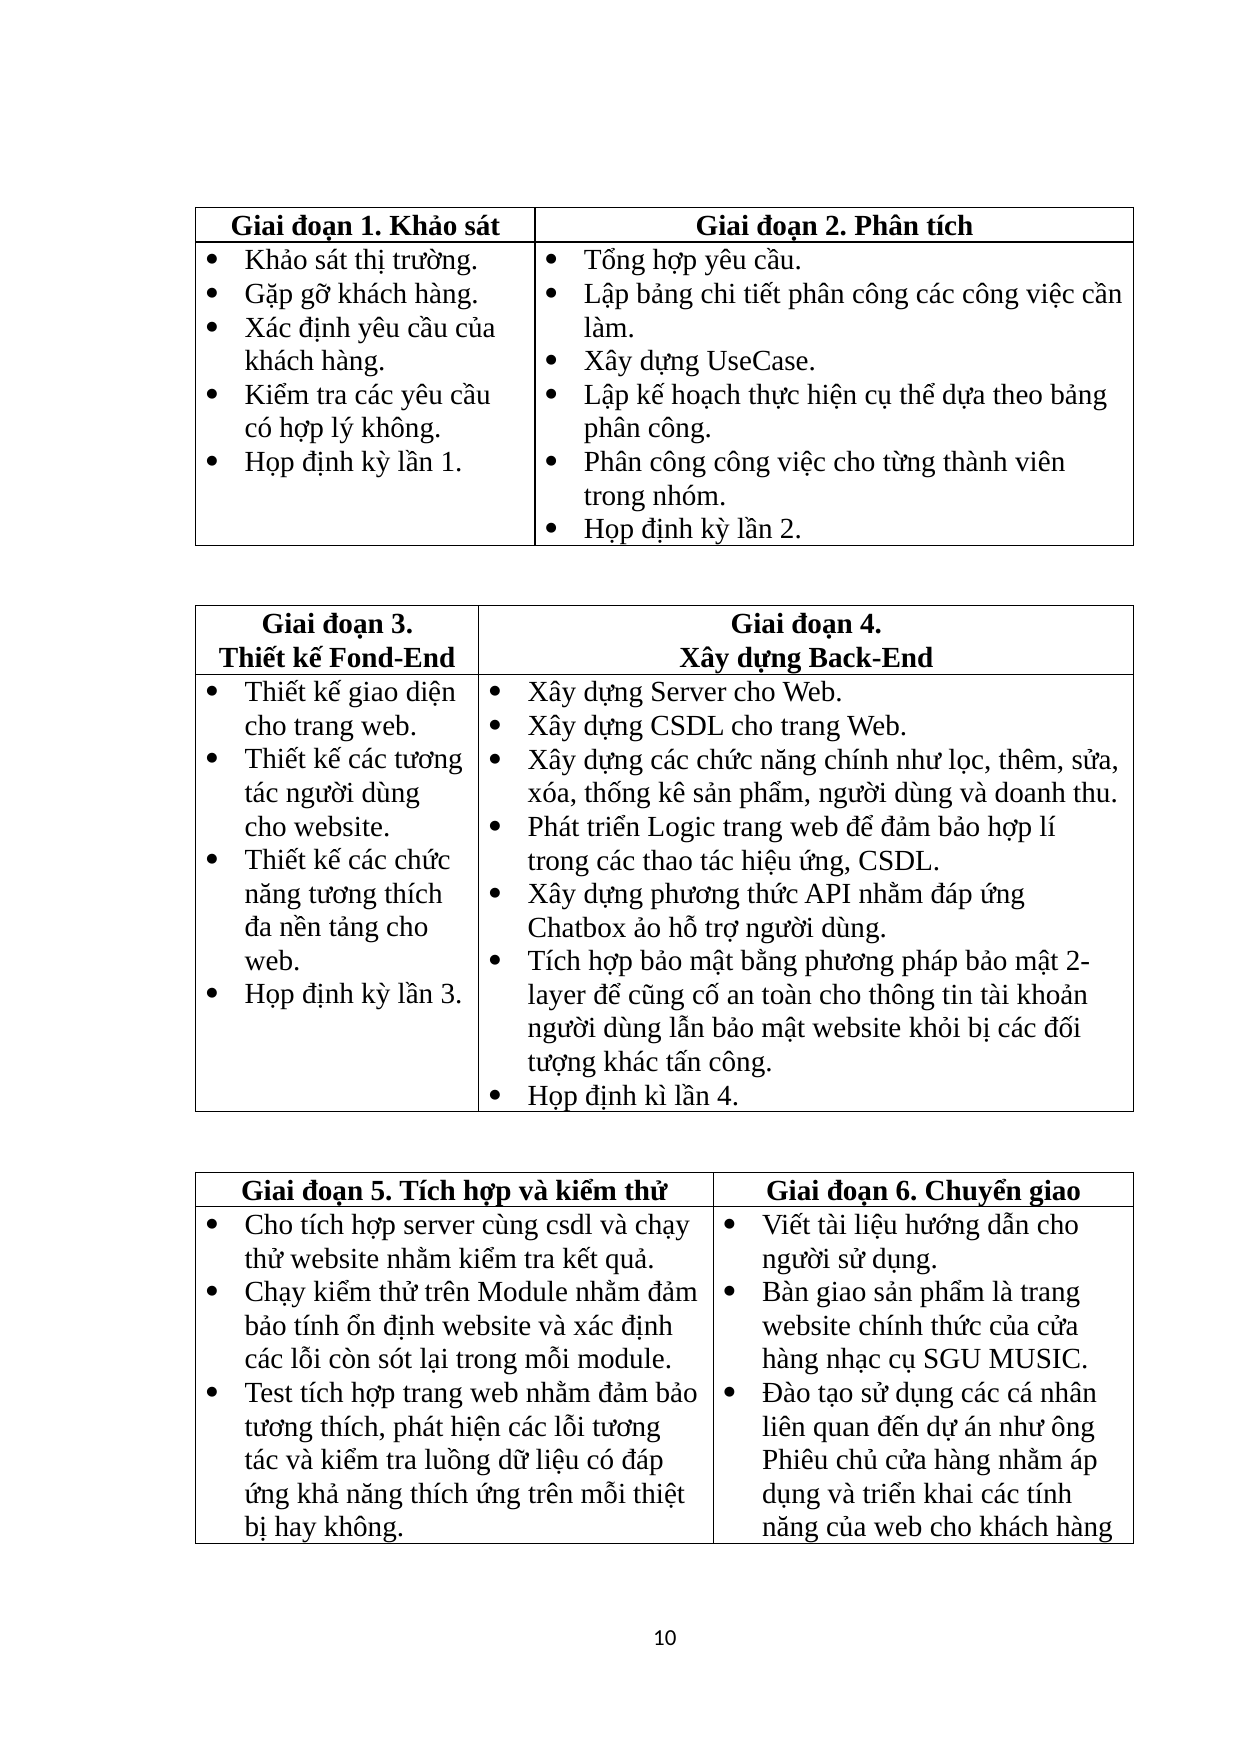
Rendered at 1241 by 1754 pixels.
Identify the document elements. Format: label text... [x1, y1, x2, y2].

table_header Giai đoạn 2. Phân tích [536, 208, 1133, 241]
table_cell Xây dựng Server cho Web. Xây dựng CSDL cho trang Web. Xây dựng các chức năng chính như lọc, thêm, sửa, xóa, thống kê sản phẩm, người dùng và doanh thu. Phát triển Logic trang web để đảm bảo hợp lí trong các thao tác hiệu ứng, CSDL. Xây dựng phương thức API nhằm đáp ứng Chatbox ảo hỗ trợ người dùng. Tích hợp bảo mật bằng phương pháp bảo mật 2-layer để cũng cố an toàn cho thông tin tài khoản người dùng lẫn bảo mật website khỏi bị các đối tượng khác tấn công. Họp định kì lần 4. [479, 675, 1133, 1111]
table_header Giai đoạn 6. Chuyển giao [714, 1173, 1133, 1206]
table_cell Tổng hợp yêu cầu. Lập bảng chi tiết phân công các công việc cần làm. Xây dựng UseCase. Lập kế hoạch thực hiện cụ thể dựa theo bảng phân công. Phân công công việc cho từng thành viên trong nhóm. Họp định kỳ lần 2. [536, 243, 1133, 545]
table_header Giai đoạn 3. Thiết kế Fond-End [196, 606, 478, 673]
table_header Giai đoạn 1. Khảo sát [196, 208, 534, 241]
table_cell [714, 1207, 1133, 1543]
table_header Giai đoạn 4. Xây dựng Back-End [479, 606, 1133, 673]
table_header Giai đoạn 5. Tích hợp và kiểm thử [196, 1173, 713, 1206]
table_cell Thiết kế giao diện cho trang web. Thiết kế các tương tác người dùng cho website. Thiết kế các chức năng tương thích đa nền tảng cho web. Họp định kỳ lần 3. [196, 675, 478, 1111]
table_cell Khảo sát thị trường. Gặp gỡ khách hàng. Xác định yêu cầu của khách hàng. Kiểm tra các yêu cầu có hợp lý không. Họp định kỳ lần 1. [196, 243, 534, 545]
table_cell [196, 1207, 713, 1543]
